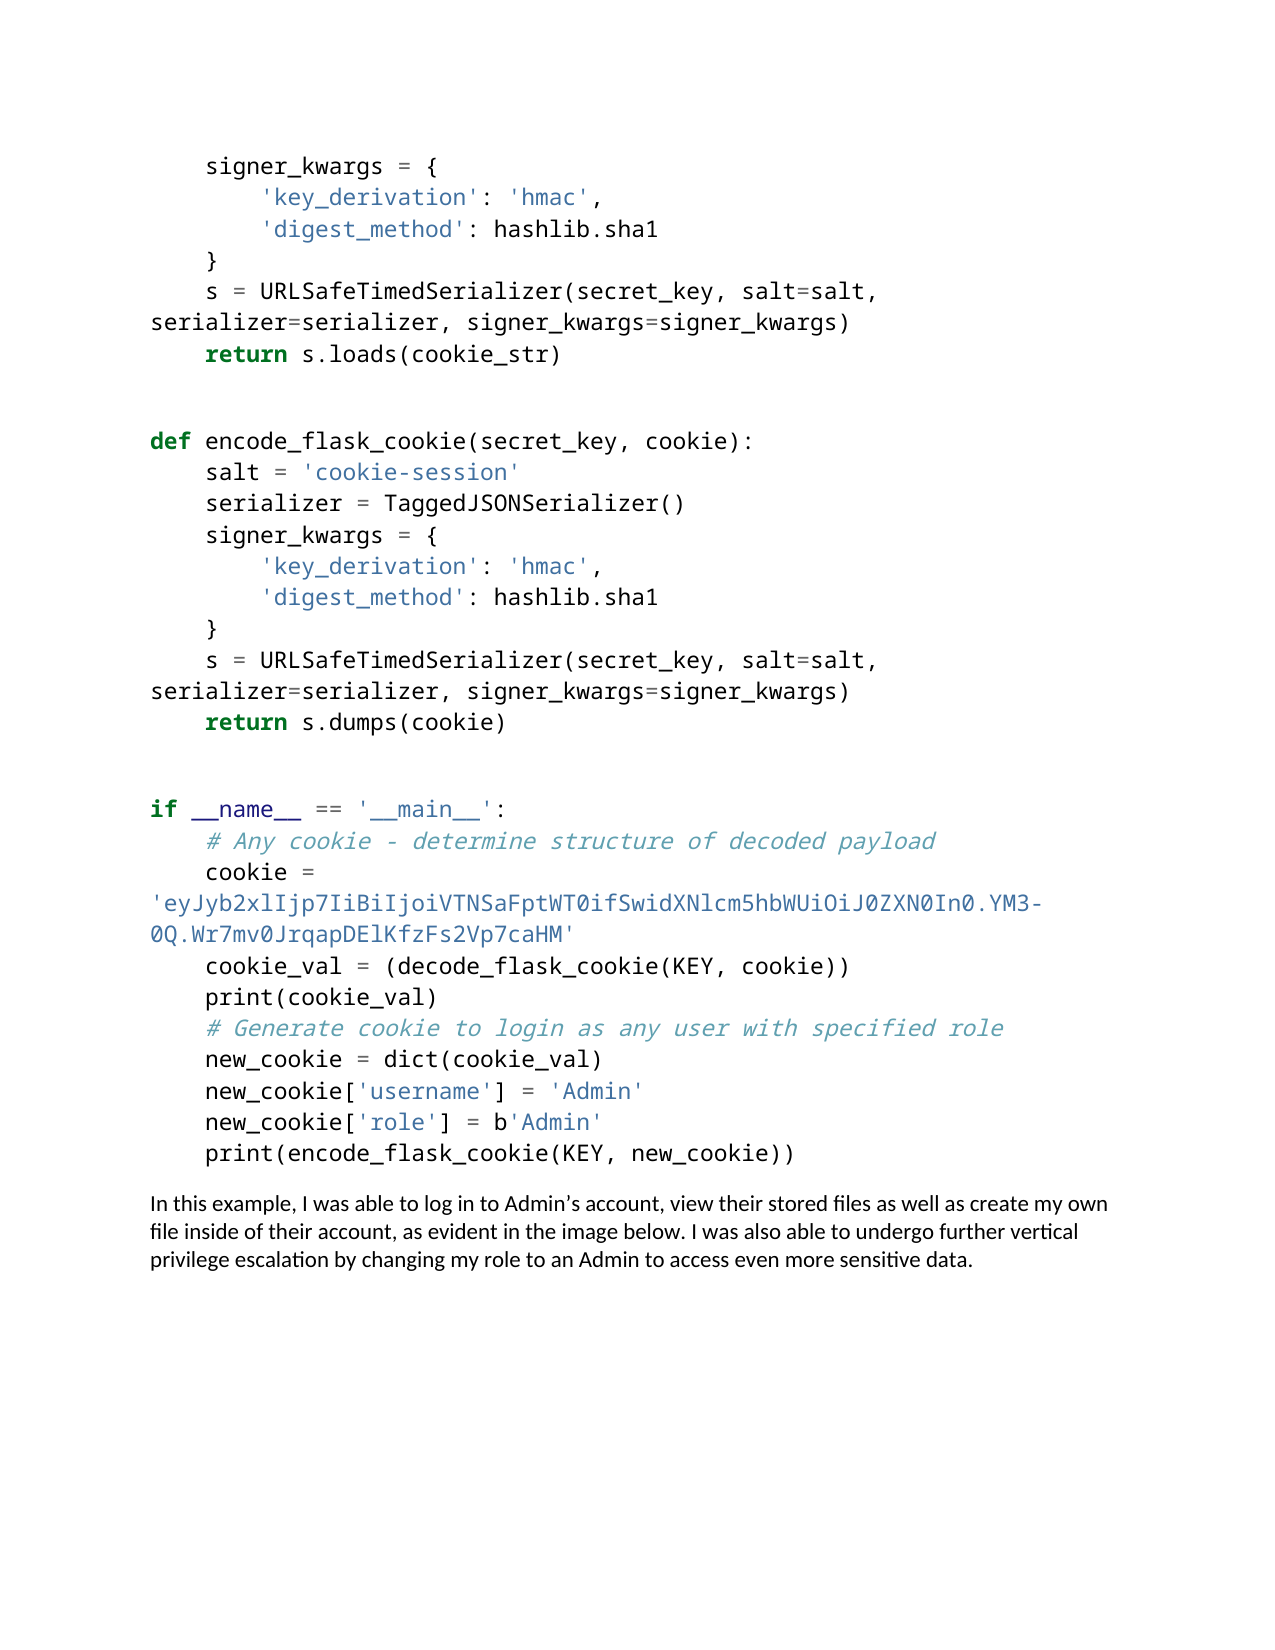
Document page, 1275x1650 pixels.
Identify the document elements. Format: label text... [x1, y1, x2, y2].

text In this example, I was able to log in to Admin’s account, view their stored files as well as create my own file inside of their account, as evident in the image below. I was also able to undergo further vertical privilege escalation by changing my role to an Admin to access even more sensitive data. [150, 1189, 1125, 1273]
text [150, 150, 1125, 1168]
